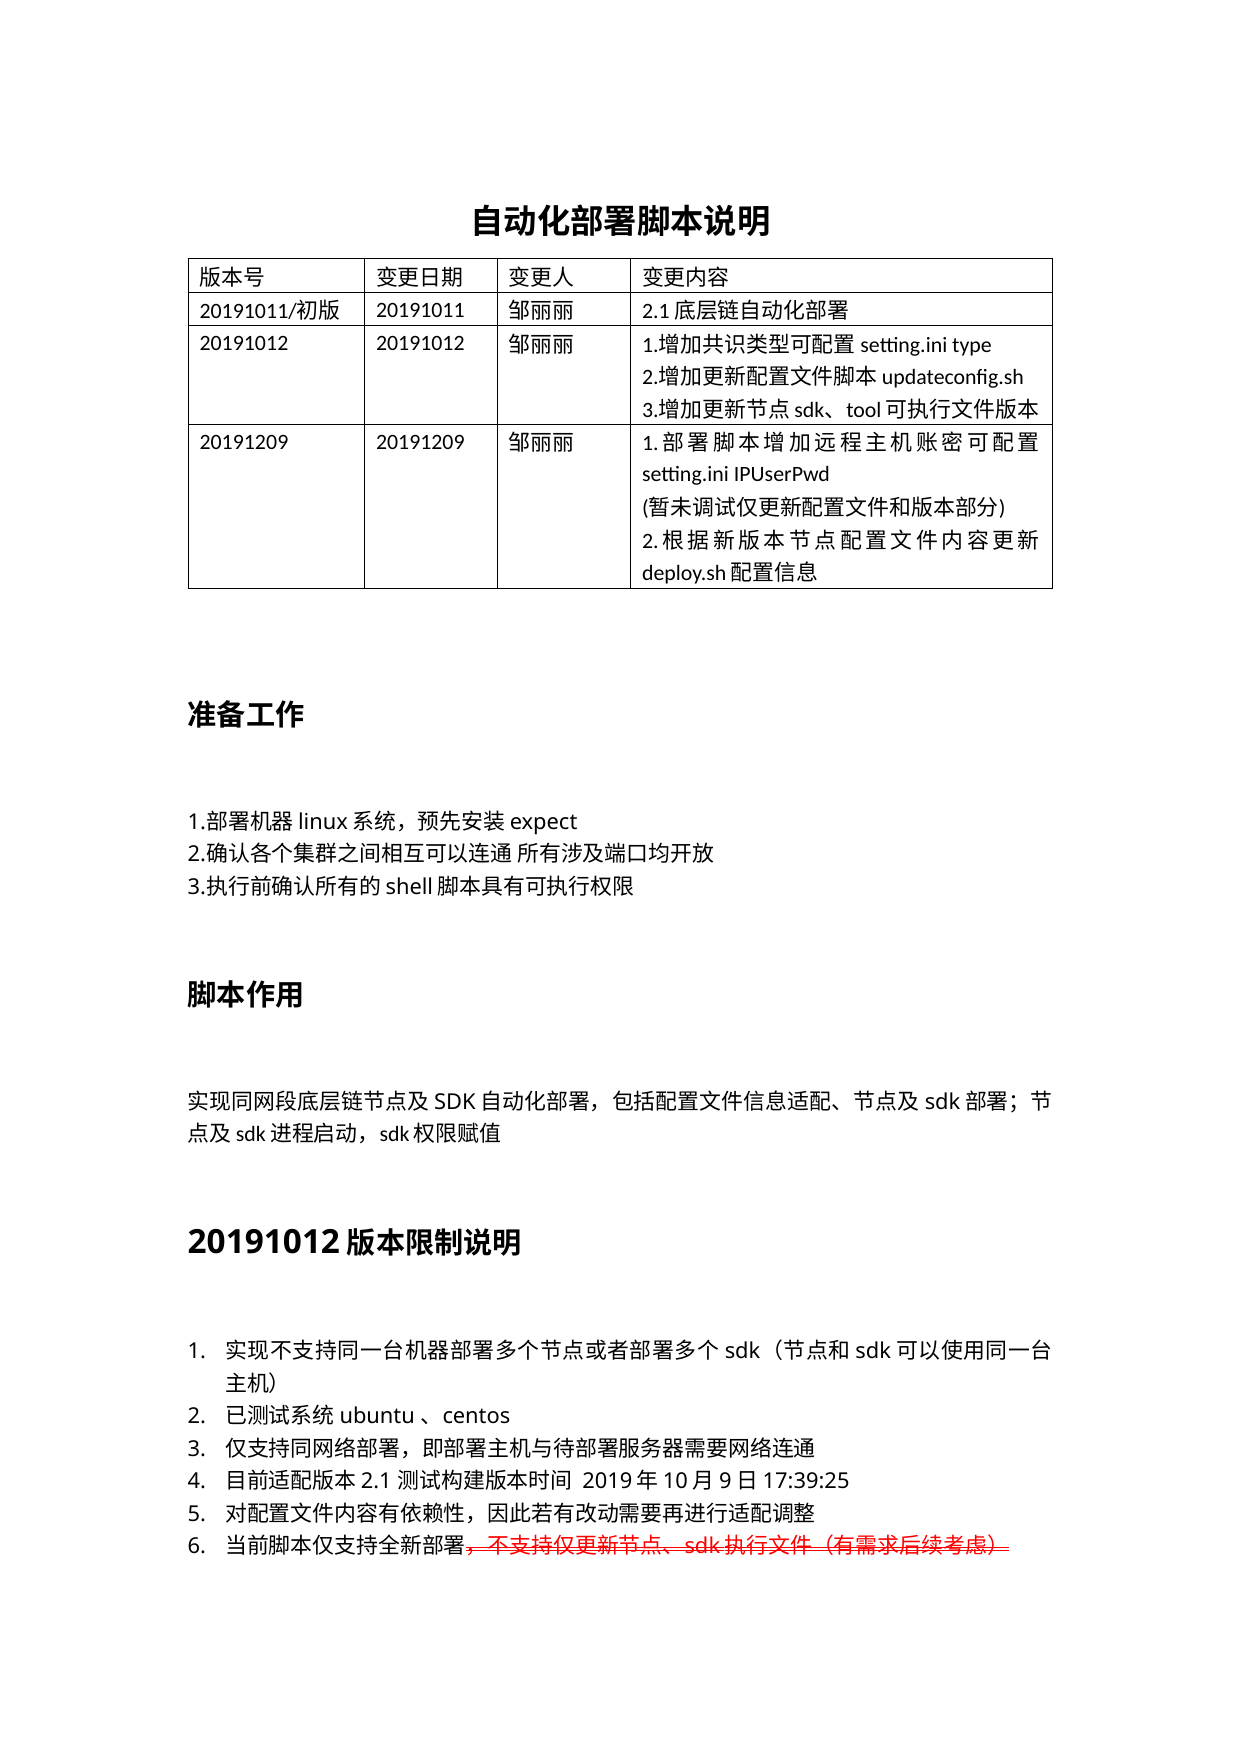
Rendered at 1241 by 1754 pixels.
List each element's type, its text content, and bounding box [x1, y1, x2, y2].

table_cell 20191209 [365, 425, 497, 587]
title 自动化部署脚本说明 [187, 187, 1053, 252]
table_cell 邹丽丽 [498, 326, 630, 424]
table_cell 1.增加共识类型可配置 setting.ini type 2.增加更新配置文件脚本updateconfig.sh 3.增加更新节点sdk、tool可执行文件版本 [631, 326, 1052, 424]
list 目前适配版本2.1 测试构建版本时间 2019年10月 9日 17:39:25 [187, 1463, 1053, 1496]
subtitle 20191012版本限制说明 [187, 1208, 1053, 1273]
list 当前脚本仅支持全新部署，不支持仅更新节点、sdk执行文件（有需求后续考虑） [187, 1528, 1053, 1561]
list 已测试系统 ubuntu 、centos [187, 1398, 1053, 1431]
table_cell 2.1底层链自动化部署 [631, 293, 1052, 325]
subtitle 脚本作用 [187, 961, 1053, 1026]
table_cell 邹丽丽 [498, 425, 630, 587]
table_header 变更人 [498, 259, 630, 292]
table_cell 20191011 [365, 293, 497, 325]
list 对配置文件内容有依赖性，因此若有改动需要再进行适配调整 [187, 1496, 1053, 1528]
subtitle 准备工作 [187, 681, 1053, 746]
text 1.部署机器linux系统，预先安装expect [187, 803, 1053, 836]
table_header 版本号 [189, 259, 364, 292]
table_cell 20191012 [189, 326, 364, 424]
table_cell 20191209 [189, 425, 364, 587]
list 仅支持同网络部署，即部署主机与待部署服务器需要网络连通 [187, 1431, 1053, 1463]
list 实现不支持同一台机器部署多个节点或者部署多个sdk（节点和sdk可以使用同一台主机） [187, 1333, 1053, 1398]
table_header 变更日期 [365, 259, 497, 292]
table_cell 1.部署脚本增加远程主机账密可配置setting.ini IPUserPwd (暂未调试仅更新配置文件和版本部分) 2.根据新版本节点配置文件内容更新deploy.sh配置信息 [631, 425, 1052, 587]
table_header 变更内容 [631, 259, 1052, 292]
table_cell 邹丽丽 [498, 293, 630, 325]
text 2.确认各个集群之间相互可以连通 所有涉及端口均开放 [187, 836, 1053, 868]
text 3.执行前确认所有的shell脚本具有可执行权限 [187, 868, 1053, 901]
table_cell 20191012 [365, 326, 497, 424]
table_cell 20191011/初版 [189, 293, 364, 325]
text 实现同网段底层链节点及SDK自动化部署，包括配置文件信息适配、节点及sdk部署；节点及sdk进程启动，sdk权限赋值 [187, 1083, 1053, 1148]
